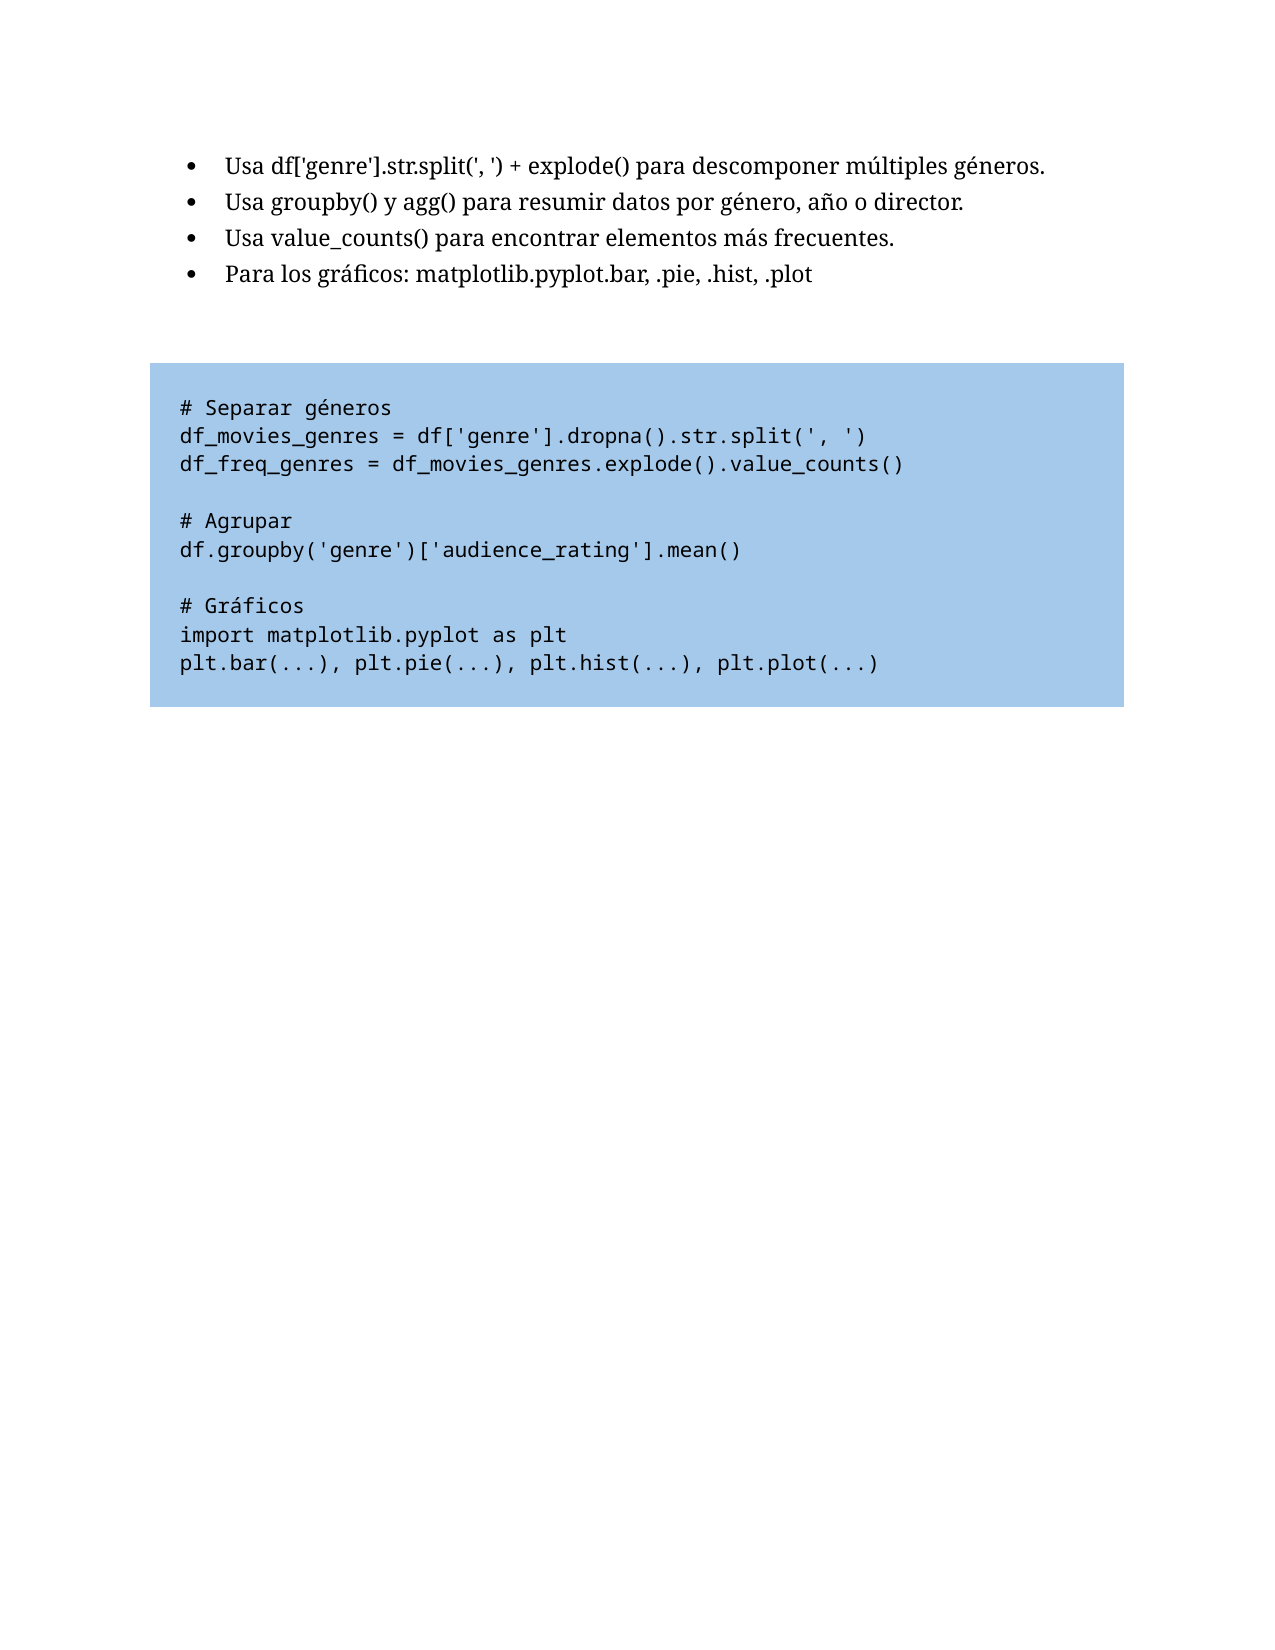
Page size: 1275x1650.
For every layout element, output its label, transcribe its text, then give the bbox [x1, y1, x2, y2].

list Usa value_counts() para encontrar elementos más frecuentes. [187, 222, 1125, 253]
table_header # Separar géneros df_movies_genres = df['genre'].dropna().str.split(', ') df_freq_genres = df_movies_genres.explode().value_counts() # Agrupar df.groupby('genre')['audience_rating'].mean() # Gráficos import matplotlib.pyplot as plt plt.bar(...), plt.pie(...), plt.hist(...), plt.plot(...) [150, 363, 1124, 707]
list Usa df['genre'].str.split(', ') + explode() para descomponer múltiples géneros. [187, 150, 1125, 181]
list Usa groupby() y agg() para resumir datos por género, año o director. [187, 186, 1125, 217]
list Para los gráficos: matplotlib.pyplot.bar, .pie, .hist, .plot [187, 258, 1125, 289]
